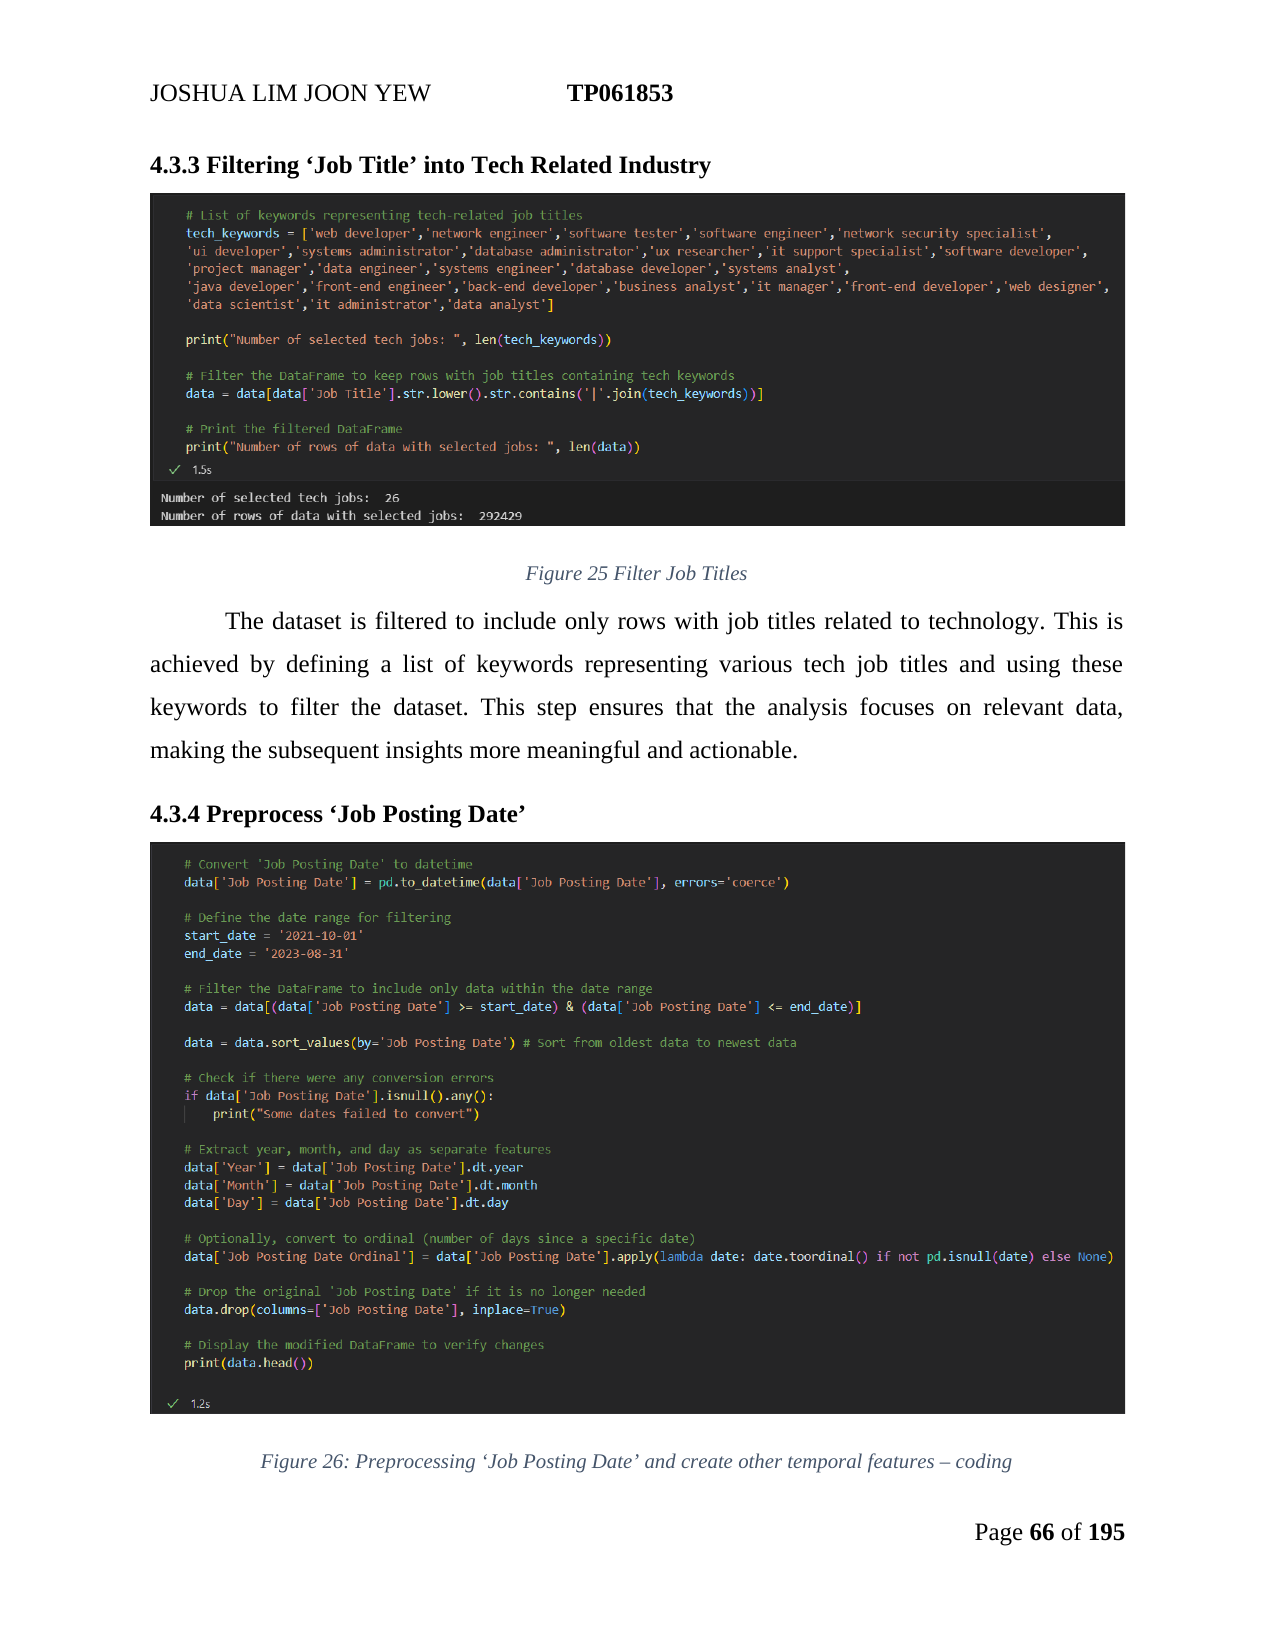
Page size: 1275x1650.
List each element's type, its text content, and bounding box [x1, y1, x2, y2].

subtitle 4.3.4 Preprocess ‘Job Posting Date’ [150, 799, 1125, 828]
picture [150, 193, 1125, 526]
picture [150, 842, 1125, 1414]
text Figure 26: Preprocessing ‘Job Posting Date’ and create other temporal features – coding [150, 1449, 1125, 1473]
text The dataset is filtered to include only rows with job titles related to technology. This is achieved by defining a list of keywords representing various tech job titles and using these keywords to filter the dataset. This step ensures that the analysis focuses on relevant data, making the subsequent insights more meaningful and actionable. [150, 606, 1125, 764]
subtitle 4.3.3 Filtering ‘Job Title’ into Tech Related Industry [150, 150, 1125, 179]
text Figure 25 Filter Job Titles [150, 561, 1125, 585]
